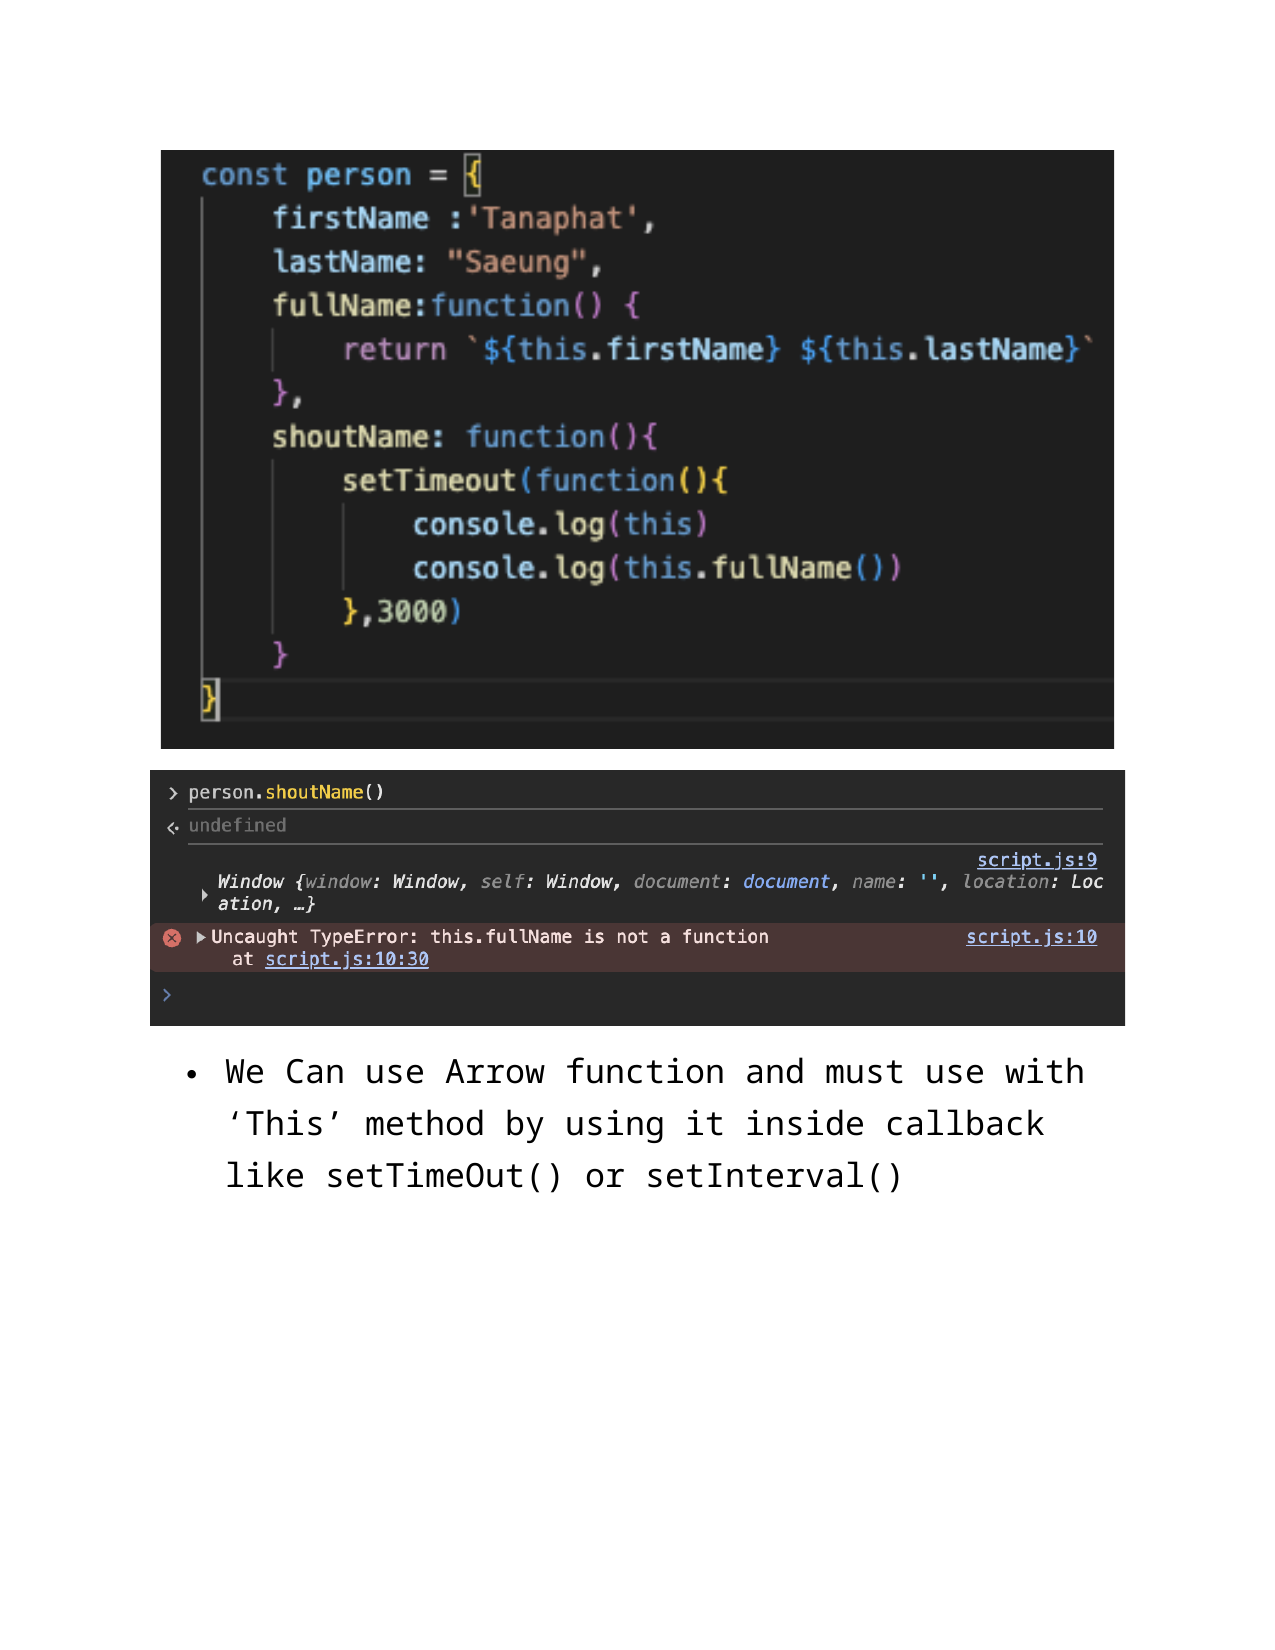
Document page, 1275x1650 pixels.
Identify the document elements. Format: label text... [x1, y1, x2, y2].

list We Can use Arrow function and must use with ‘This’ method by using it inside callback like setTimeOut() or setInterval() [187, 1048, 1125, 1197]
picture [160, 150, 1115, 749]
picture [150, 770, 1125, 1026]
